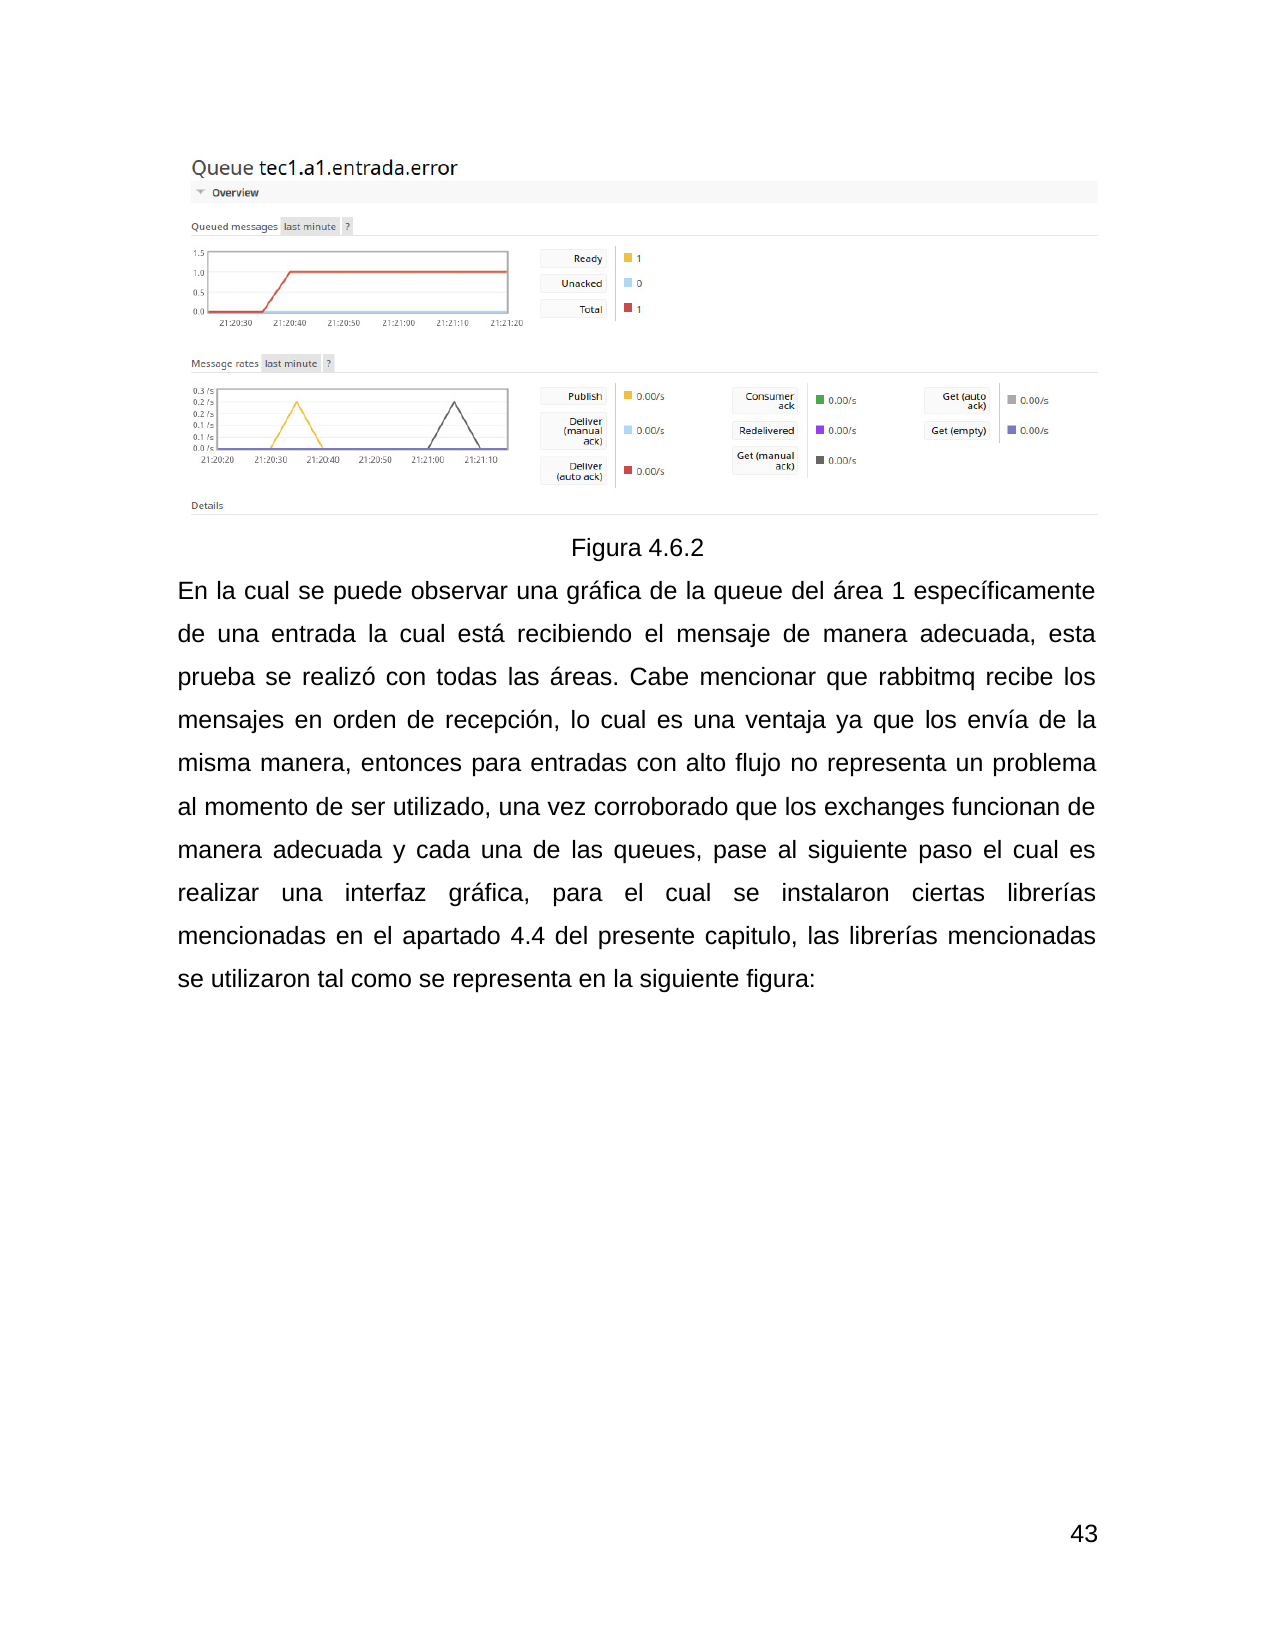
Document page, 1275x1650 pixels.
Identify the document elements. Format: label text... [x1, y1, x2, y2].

picture [177, 147, 1098, 519]
text Figura 4.6.2 [177, 519, 1098, 561]
text En la cual se puede observar una gráfica de la queue del área 1 específicamente de una entrada la cual está recibiendo el mensaje de manera adecuada, esta prueba se realizó con todas las áreas. Cabe mencionar que rabbitmq recibe los mensajes en orden de recepción, lo cual es una ventaja ya que los envía de la misma manera, entonces para entradas con alto flujo no representa un problema al momento de ser utilizado, una vez corroborado que los exchanges funcionan de manera adecuada y cada una de las queues, pase al siguiente paso el cual es realizar una interfaz gráfica, para el cual se instalaron ciertas librerías mencionadas en el apartado 4.4 del presente capitulo, las librerías mencionadas se utilizaron tal como se representa en la siguiente figura: [177, 576, 1098, 993]
